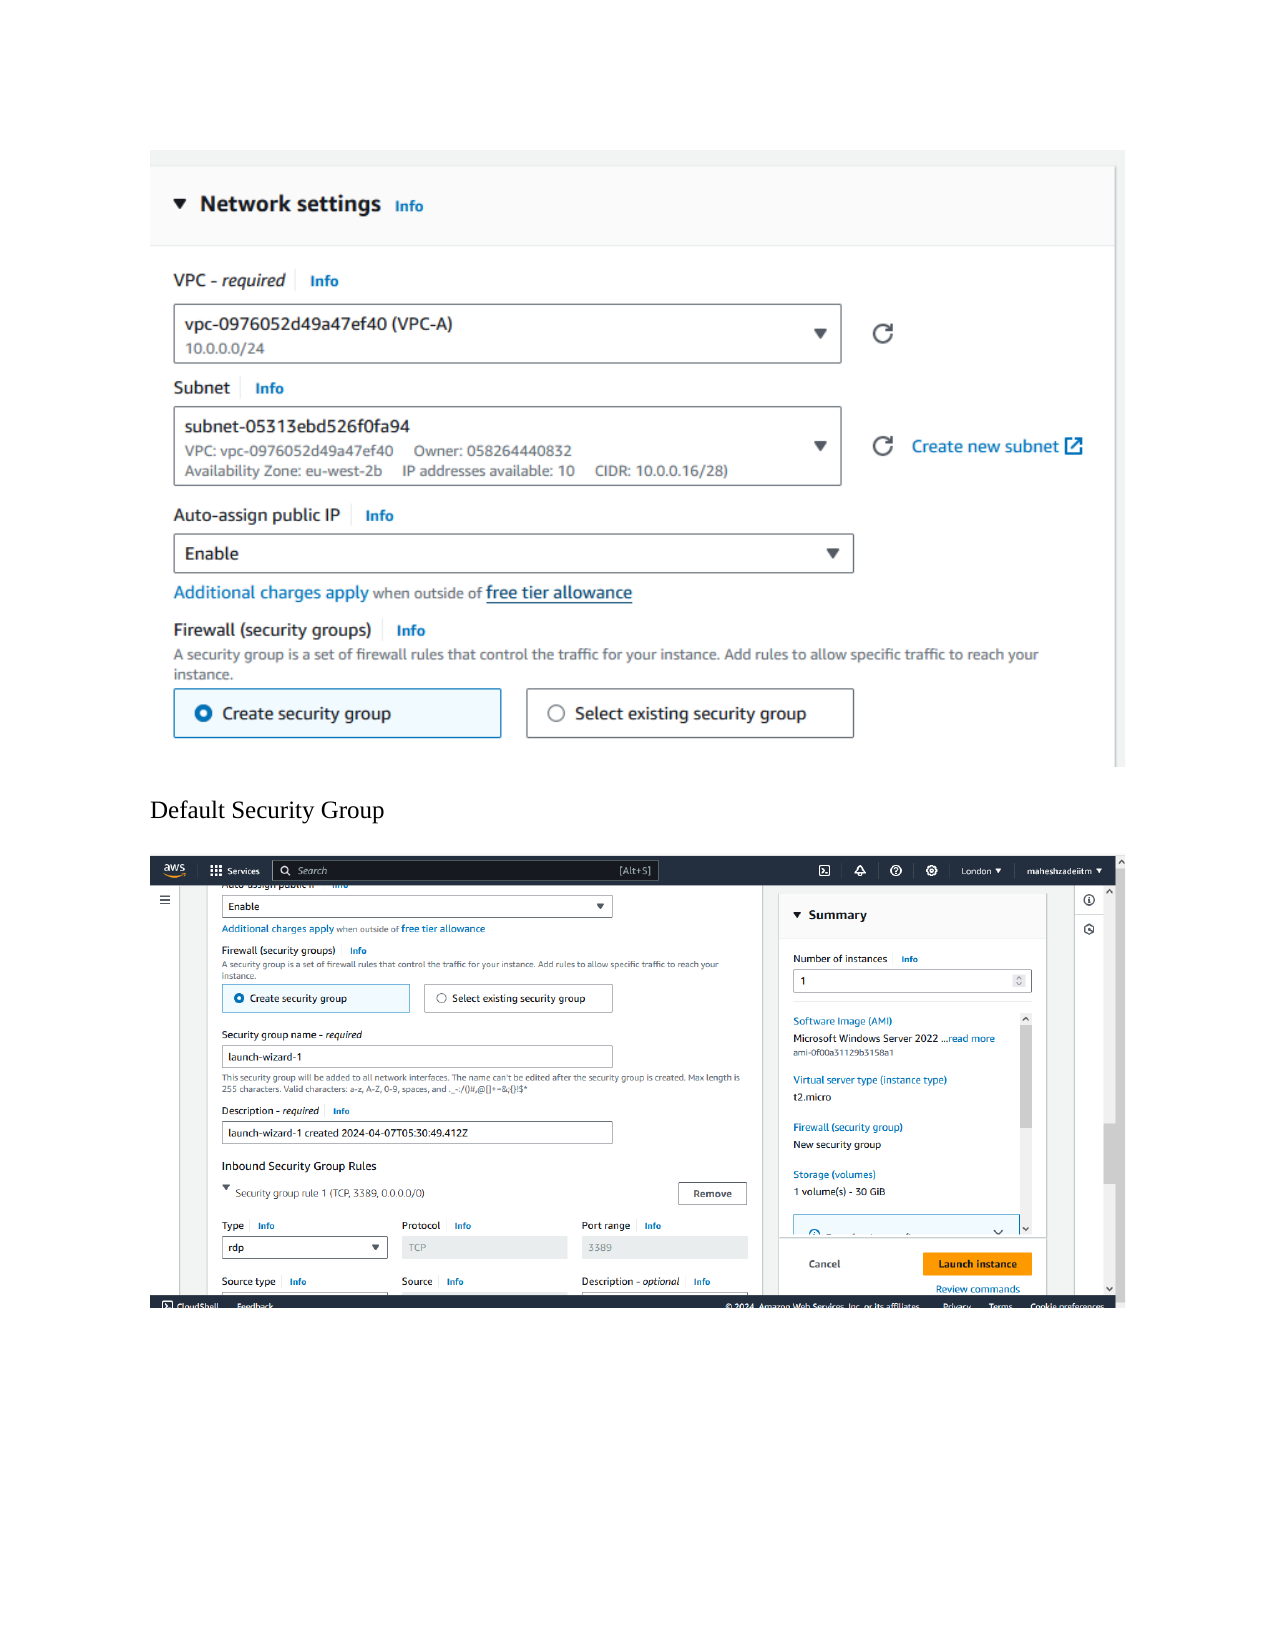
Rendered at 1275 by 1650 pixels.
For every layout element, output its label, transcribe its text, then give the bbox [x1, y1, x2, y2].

picture [150, 853, 1125, 1308]
picture [150, 150, 1125, 767]
text Default Security Group [150, 796, 1125, 824]
